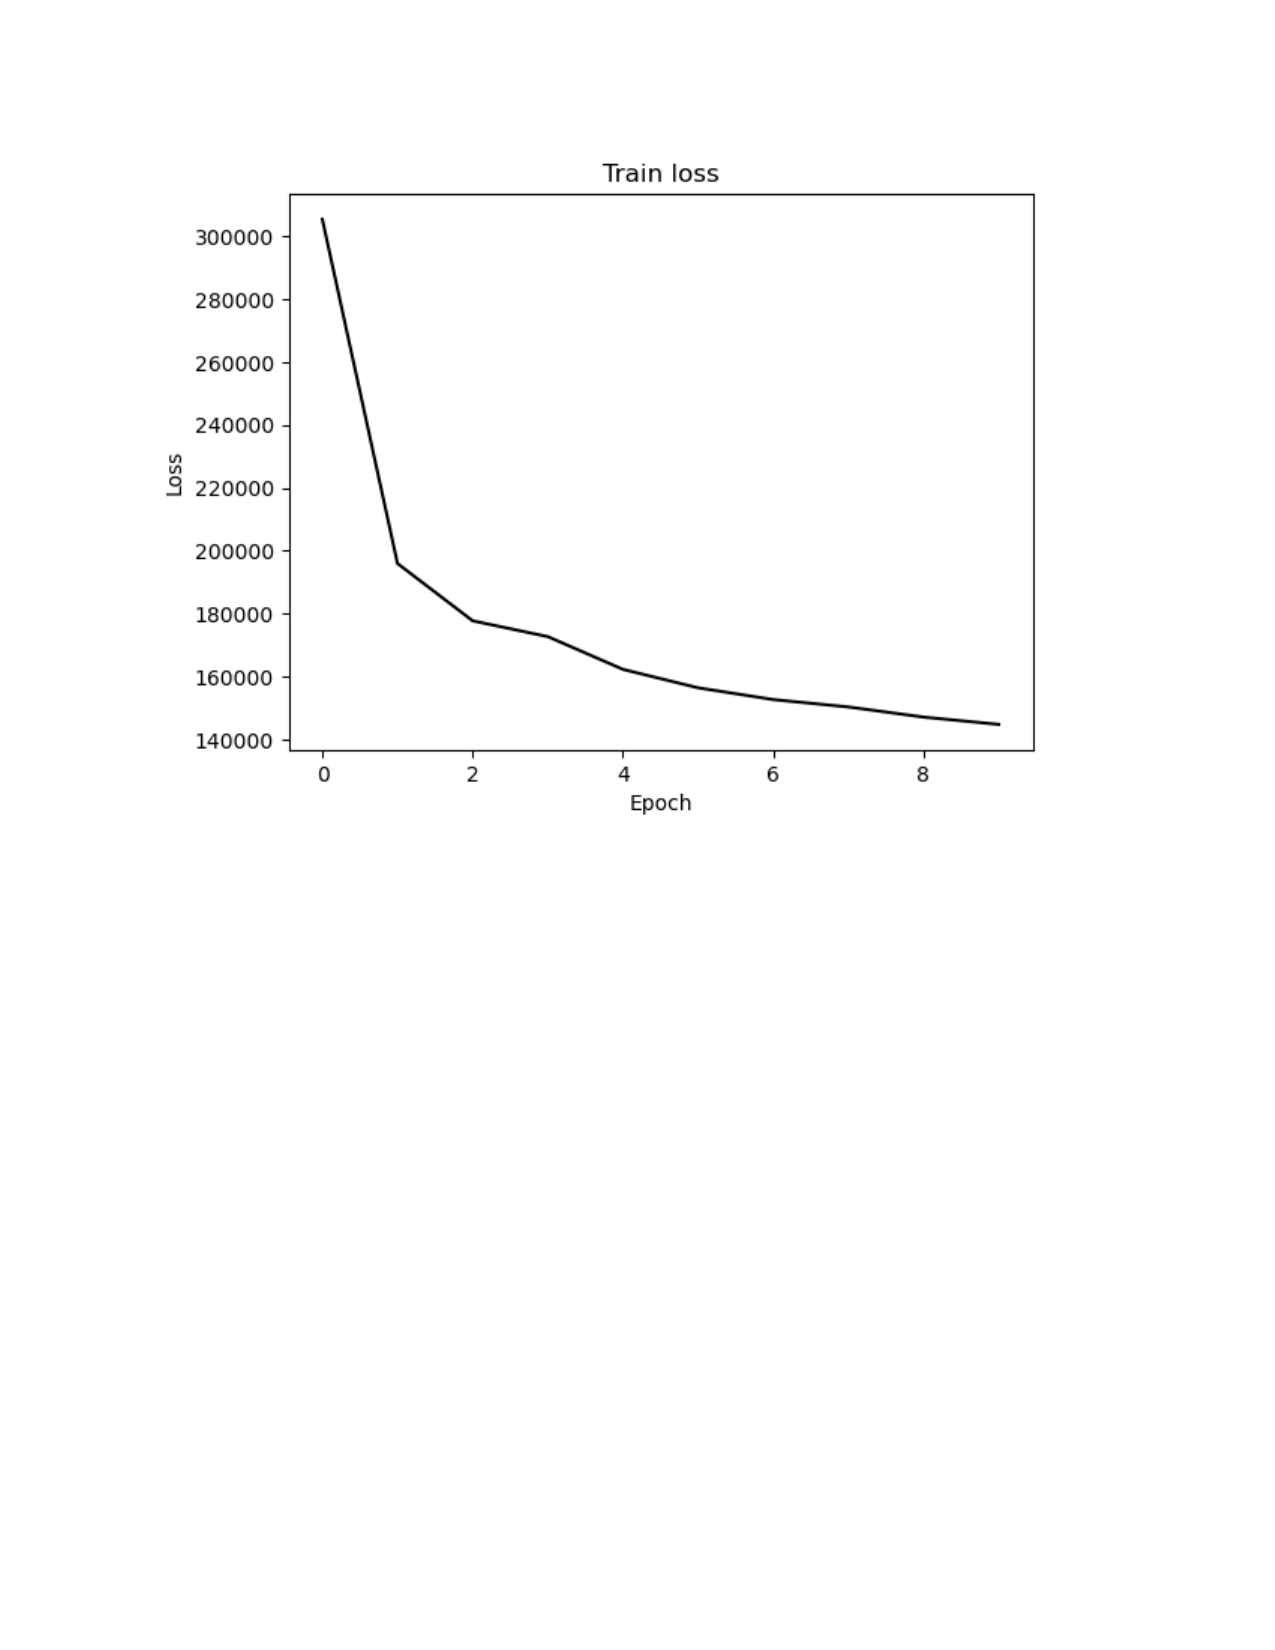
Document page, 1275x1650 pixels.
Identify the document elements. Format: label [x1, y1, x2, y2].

picture [150, 150, 1047, 830]
